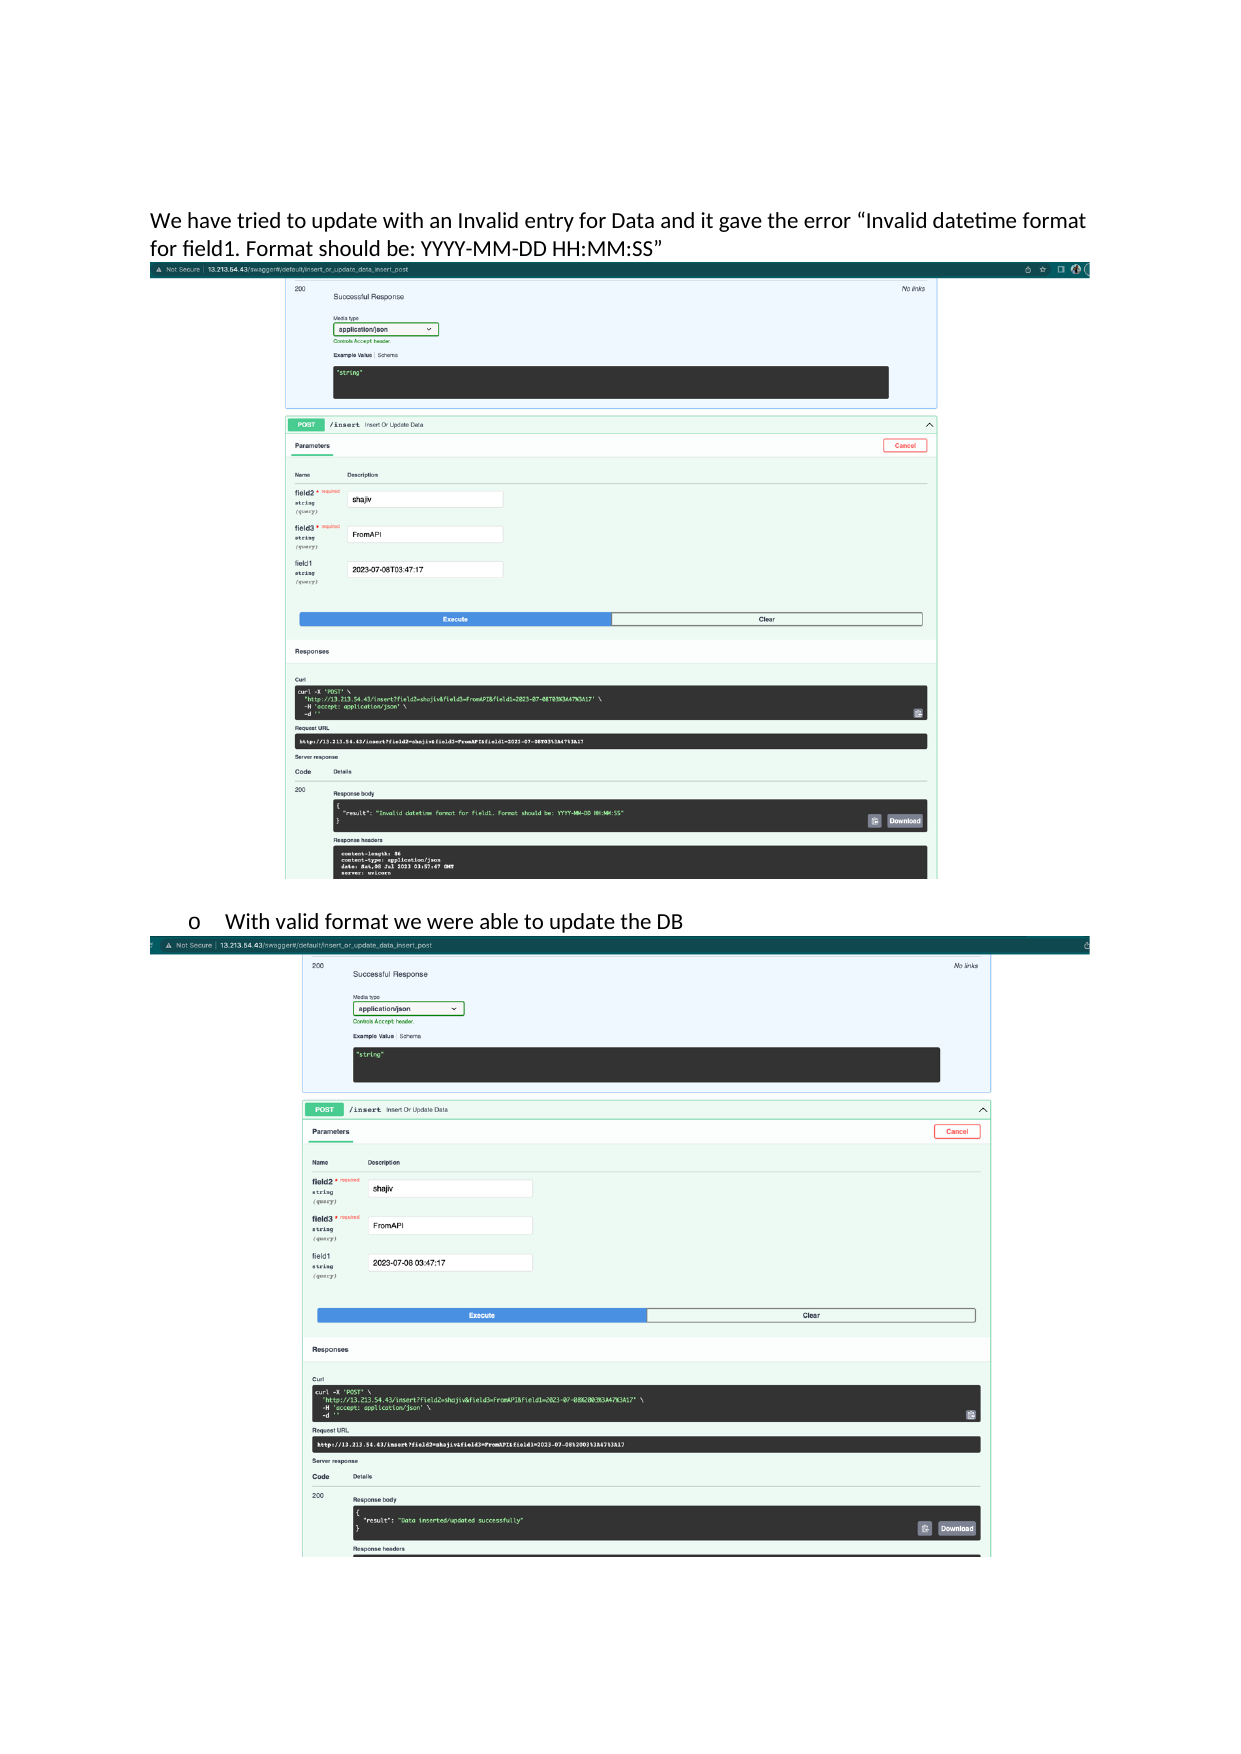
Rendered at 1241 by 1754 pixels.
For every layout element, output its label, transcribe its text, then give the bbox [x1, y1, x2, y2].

picture [150, 262, 1090, 879]
picture [150, 936, 1090, 1557]
list With valid format we were able to update the DB [187, 907, 1090, 936]
text We have tried to update with an Invalid entry for Data and it gave the error “Invalid datetime format for field1. Format should be: YYYY-MM-DD HH:MM:SS” [150, 206, 1090, 262]
